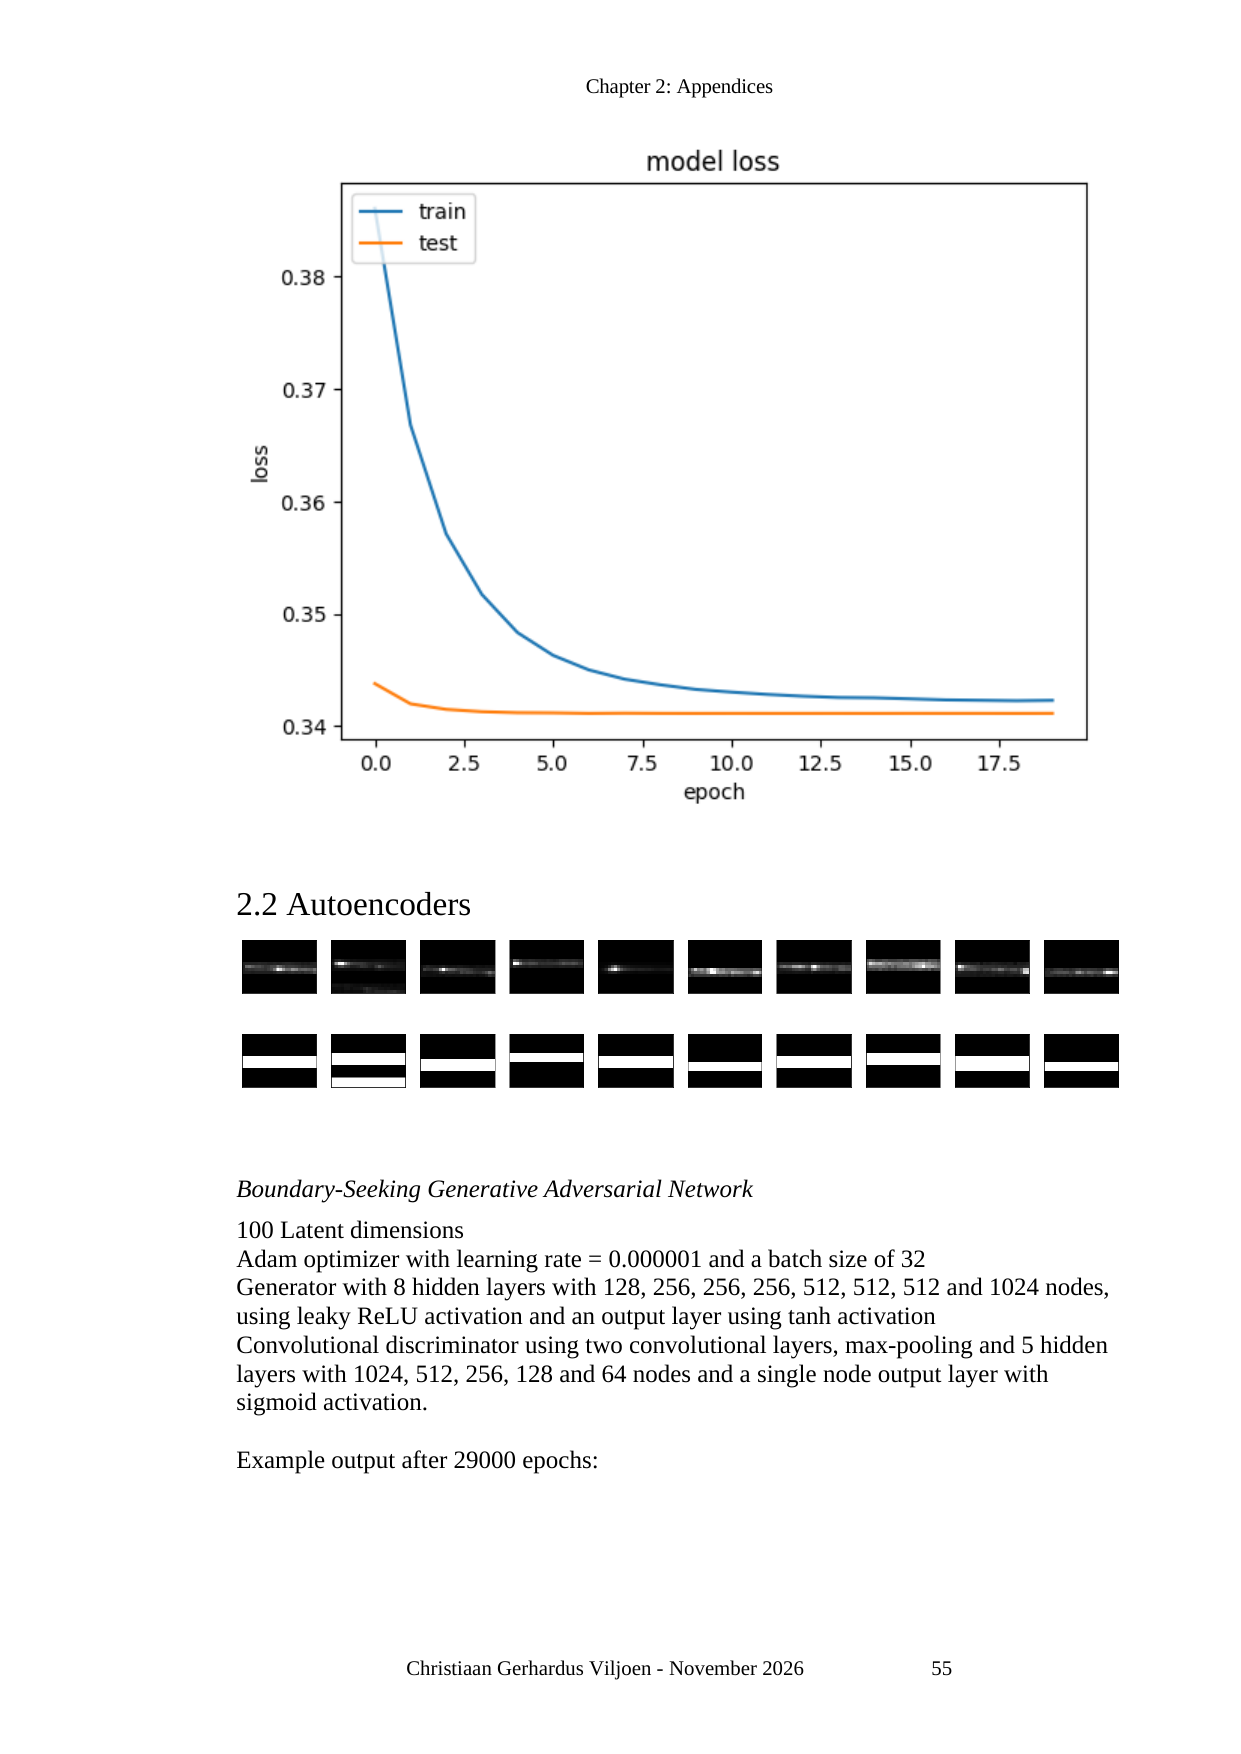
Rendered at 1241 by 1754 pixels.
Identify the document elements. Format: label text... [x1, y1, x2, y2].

text Example output after 29000 epochs: [236, 1445, 1122, 1474]
subtitle Boundary-Seeking Generative Adversarial Network [236, 1174, 1122, 1202]
picture [236, 135, 1105, 819]
text Generator with 8 hidden layers with 128, 256, 256, 256, 512, 512, 512 and 1024 nodes, using leaky ReLU activation and an output layer using tanh activation [236, 1272, 1122, 1330]
subtitle Autoencoders [236, 884, 1122, 923]
picture [236, 935, 1123, 1092]
text Convolutional discriminator using two convolutional layers, max-pooling and 5 hidden layers with 1024, 512, 256, 128 and 64 nodes and a single node output layer with sigmoid activation. [236, 1330, 1122, 1416]
text Adam optimizer with learning rate = 0.000001 and a batch size of 32 [236, 1244, 1122, 1272]
text 100 Latent dimensions [236, 1215, 1122, 1244]
